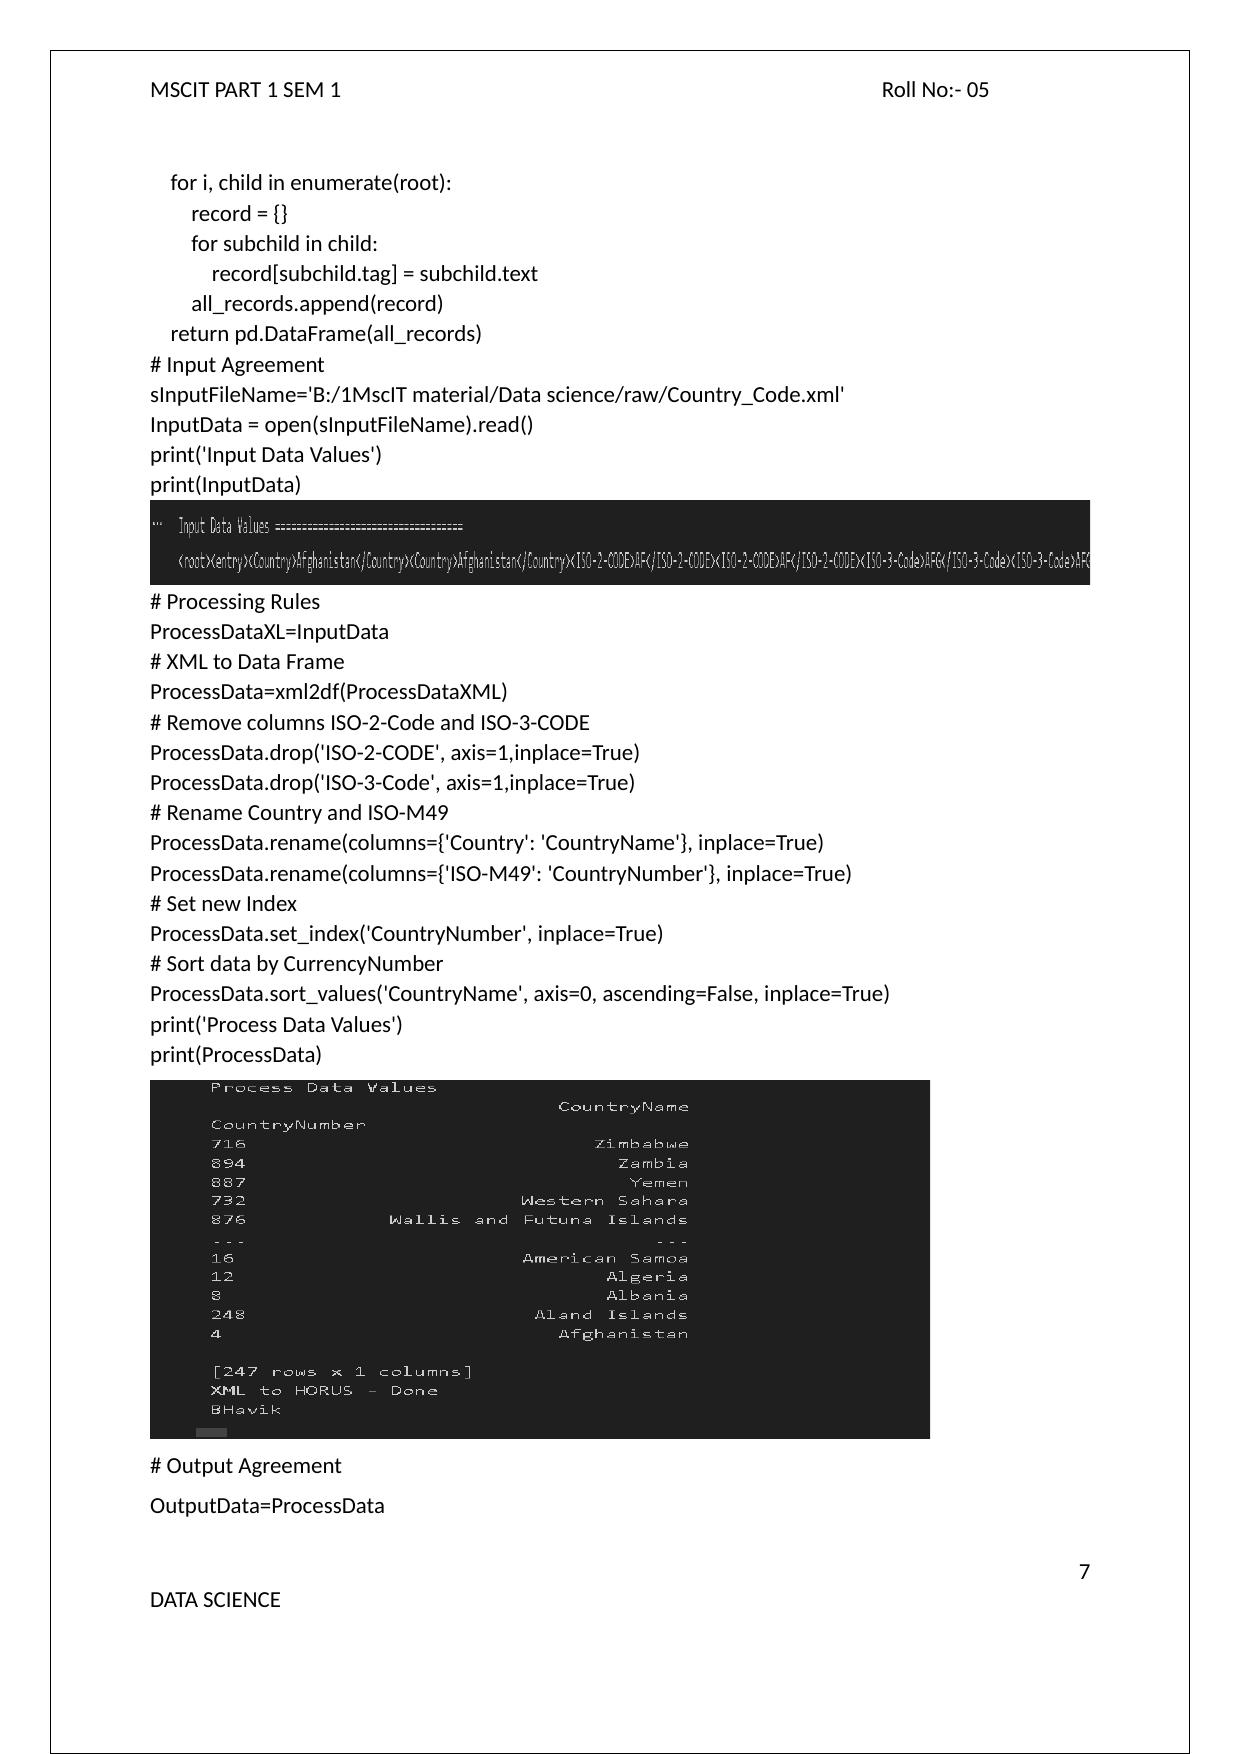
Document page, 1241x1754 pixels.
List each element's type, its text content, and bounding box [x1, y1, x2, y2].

text print(ProcessData) [150, 1040, 1090, 1068]
text # Input Agreement [150, 350, 1090, 378]
text print('Input Data Values') [150, 440, 1090, 468]
text record = {} [150, 199, 1090, 227]
text # Processing Rules [150, 587, 1090, 615]
text # Sort data by CurrencyNumber [150, 949, 1090, 977]
text # Rename Country and ISO-M49 [150, 798, 1090, 826]
text ProcessData=xml2df(ProcessDataXML) [150, 677, 1090, 705]
picture [150, 500, 1091, 585]
text OutputData=ProcessData [150, 1491, 1090, 1519]
text all_records.append(record) [150, 289, 1090, 317]
text print(InputData) [150, 471, 1090, 499]
text # Remove columns ISO-2-Code and ISO-3-CODE [150, 708, 1090, 736]
text print('Process Data Values') [150, 1010, 1090, 1038]
text ProcessData.drop('ISO-2-CODE', axis=1,inplace=True) [150, 738, 1090, 766]
text sInputFileName='B:/1MscIT material/Data science/raw/Country_Code.xml' [150, 380, 1090, 408]
text ProcessData.rename(columns={'Country': 'CountryName'}, inplace=True) [150, 828, 1090, 856]
text ProcessData.set_index('CountryNumber', inplace=True) [150, 919, 1090, 947]
text ProcessDataXL=InputData [150, 617, 1090, 645]
text record[subchild.tag] = subchild.text [150, 259, 1090, 287]
text ProcessData.drop('ISO-3-Code', axis=1,inplace=True) [150, 768, 1090, 796]
text # Output Agreement [150, 1451, 1090, 1479]
text ProcessData.rename(columns={'ISO-M49': 'CountryNumber'}, inplace=True) [150, 859, 1090, 887]
text return pd.DataFrame(all_records) [150, 319, 1090, 348]
text # XML to Data Frame [150, 647, 1090, 675]
text for i, child in enumerate(root): [150, 168, 1090, 197]
text InputData = open(sInputFileName).read() [150, 410, 1090, 438]
text for subchild in child: [150, 229, 1090, 257]
picture [150, 1080, 931, 1439]
text # Set new Index [150, 889, 1090, 917]
text ProcessData.sort_values('CountryName', axis=0, ascending=False, inplace=True) [150, 979, 1090, 1007]
